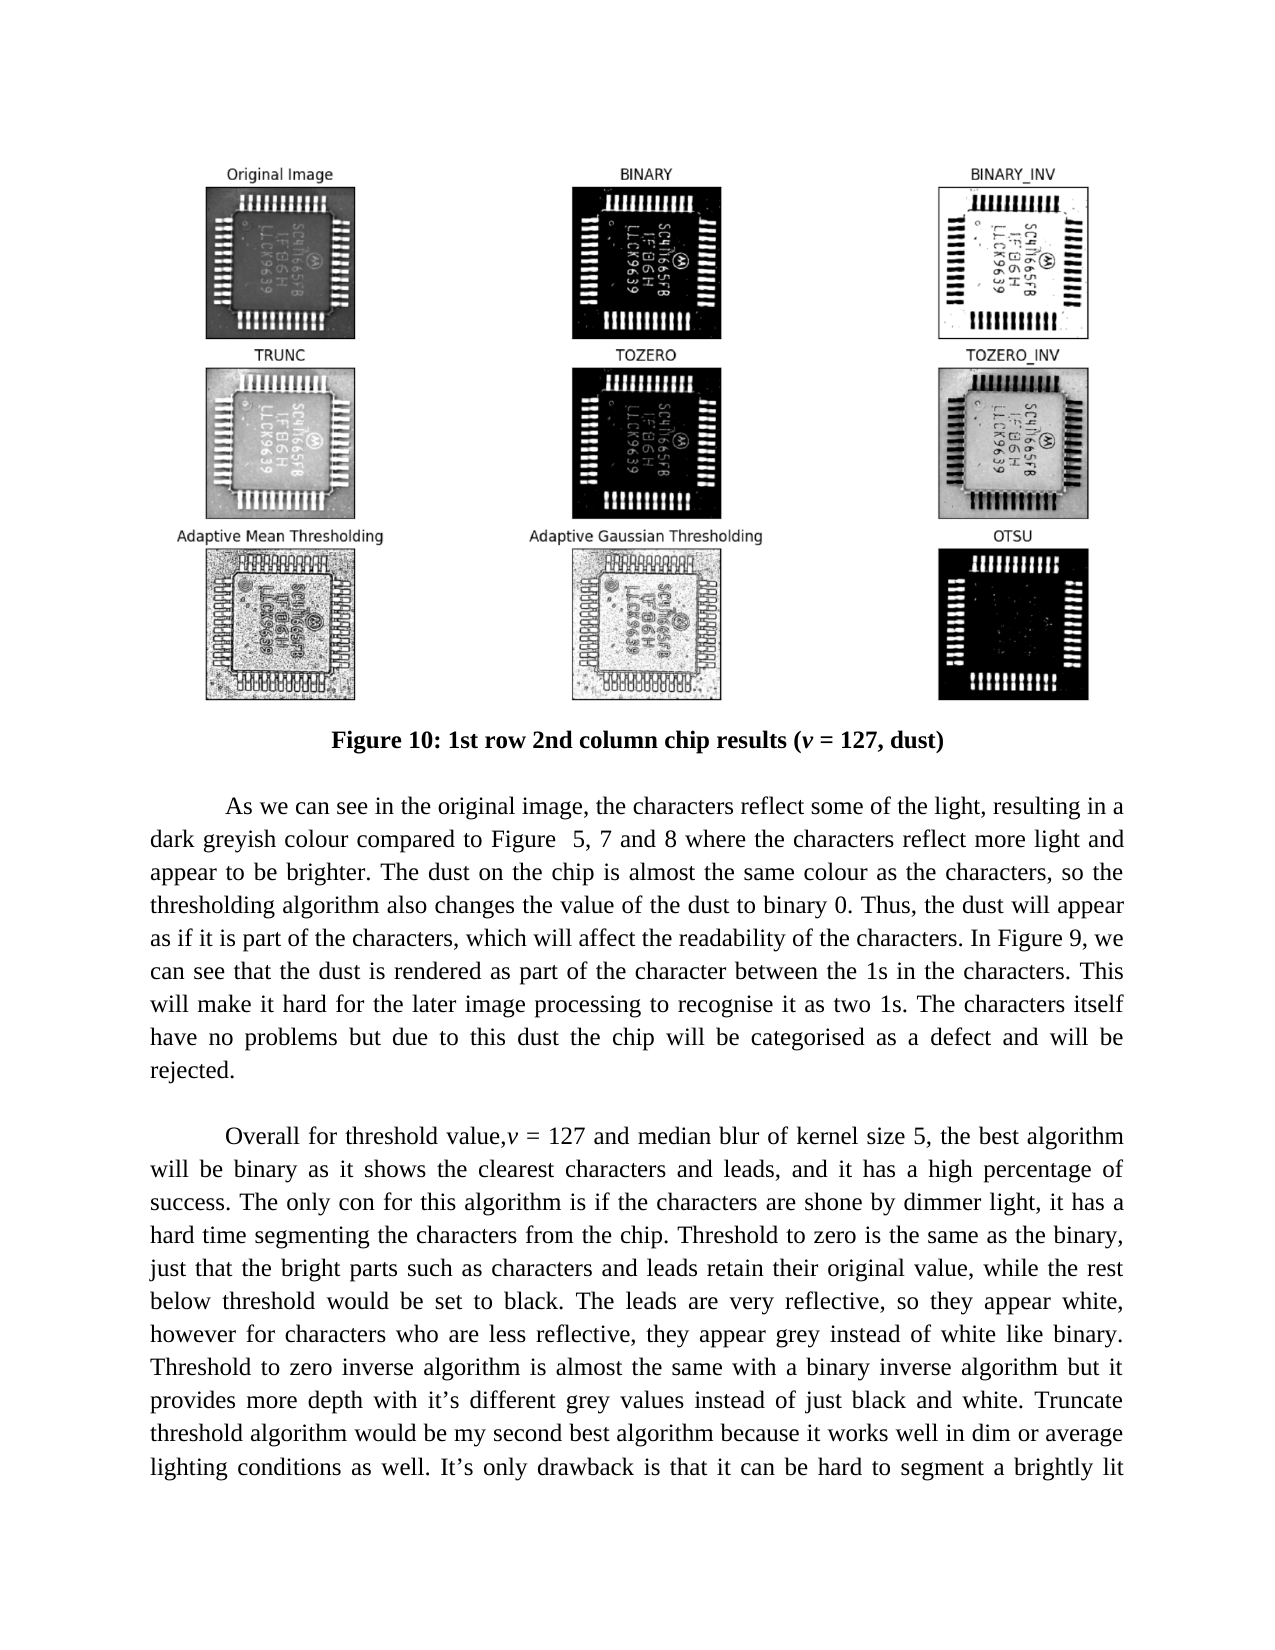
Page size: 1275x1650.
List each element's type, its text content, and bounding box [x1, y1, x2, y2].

text Figure 10: 1st row 2nd column chip results (v = 127, dust) [150, 725, 1125, 754]
picture [150, 150, 1125, 721]
text As we can see in the original image, the characters reflect some of the light, resulting in a dark greyish colour compared to Figure 5, 7 and 8 where the characters reflect more light and appear to be brighter. The dust on the chip is almost the same colour as the characters, so the thresholding algorithm also changes the value of the dust to binary 0. Thus, the dust will appear as if it is part of the characters, which will affect the readability of the characters. In Figure 9, we can see that the dust is rendered as part of the character between the 1s in the characters. This will make it hard for the later image processing to recognise it as two 1s. The characters itself have no problems but due to this dust the chip will be categorised as a defect and will be rejected. [150, 791, 1125, 1084]
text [150, 1121, 1125, 1480]
